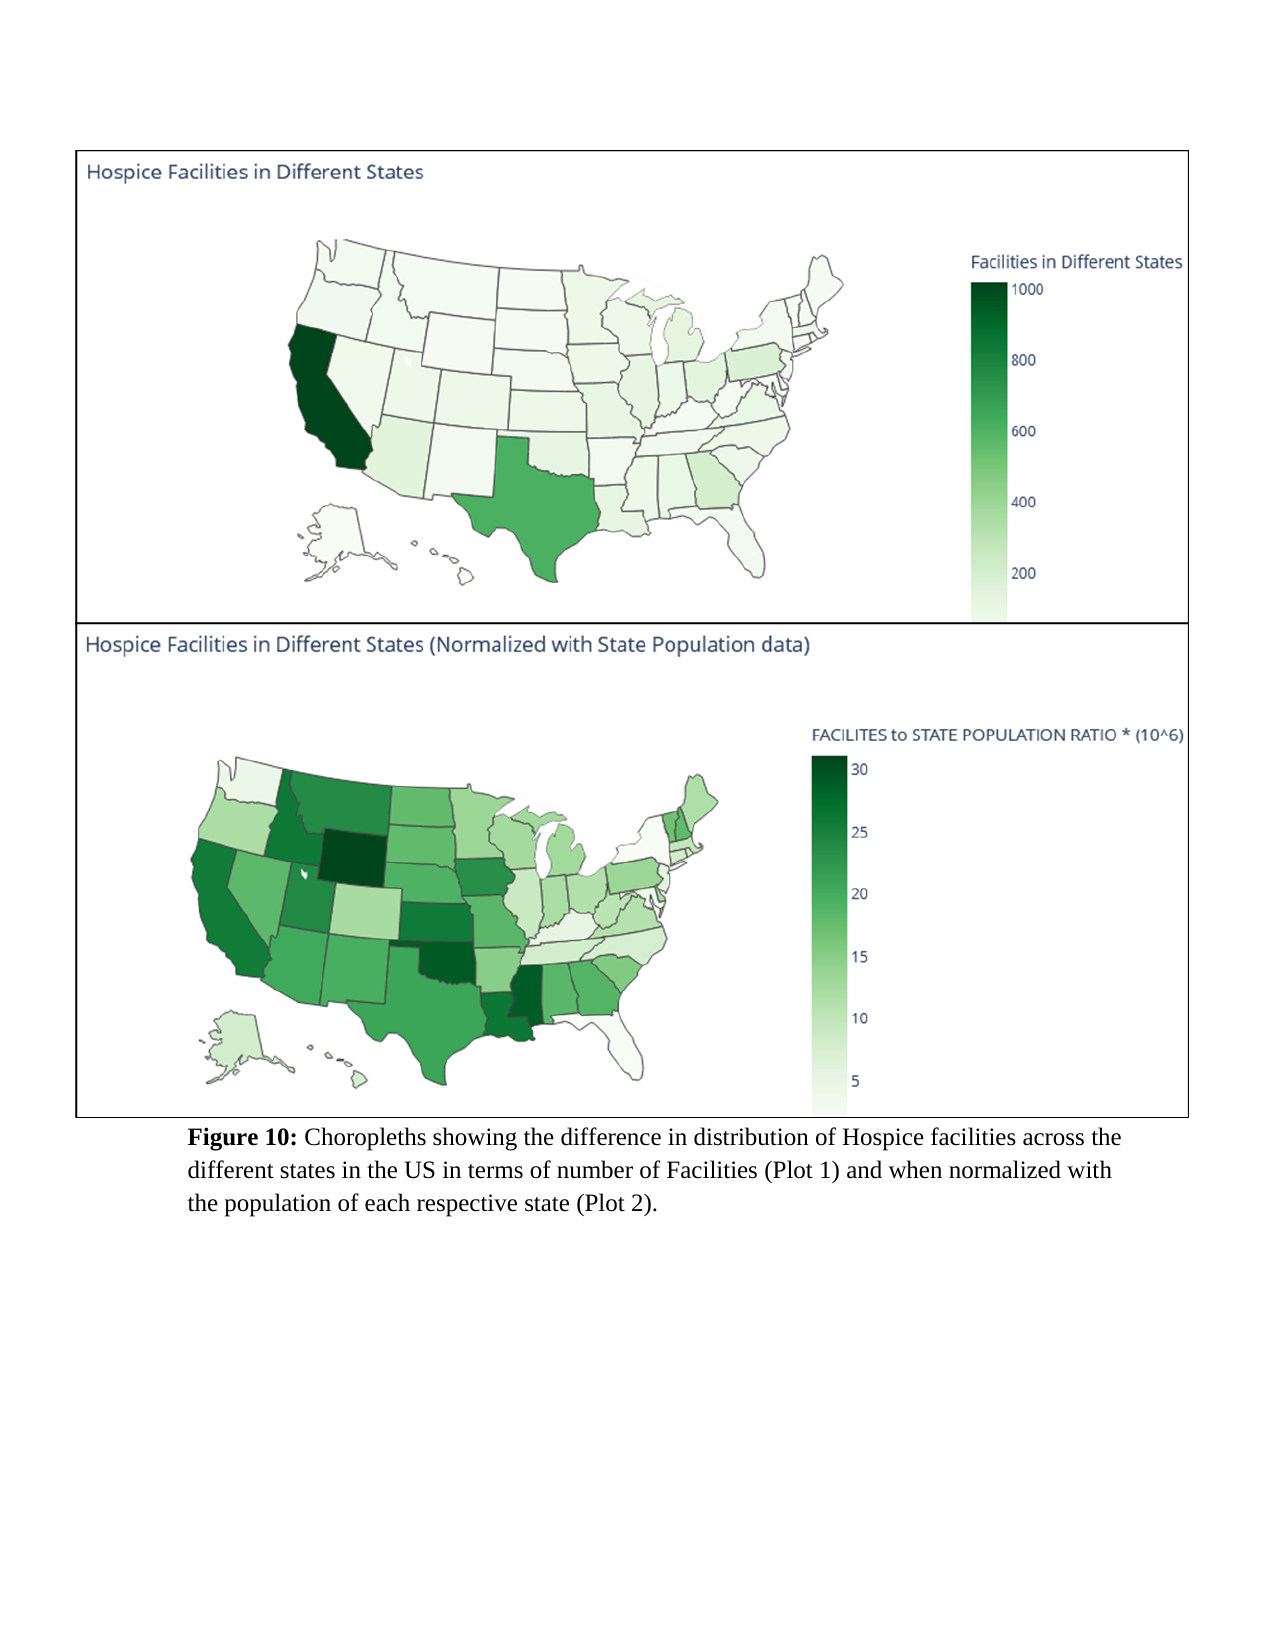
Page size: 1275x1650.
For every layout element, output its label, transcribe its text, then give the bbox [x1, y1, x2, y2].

picture [75, 150, 1189, 1118]
list Figure 10: Choropleths showing the difference in distribution of Hospice facilities across the different states in the US in terms of number of Facilities (Plot 1) and when normalized with the population of each respective state (Plot 2). [187, 1122, 1125, 1217]
